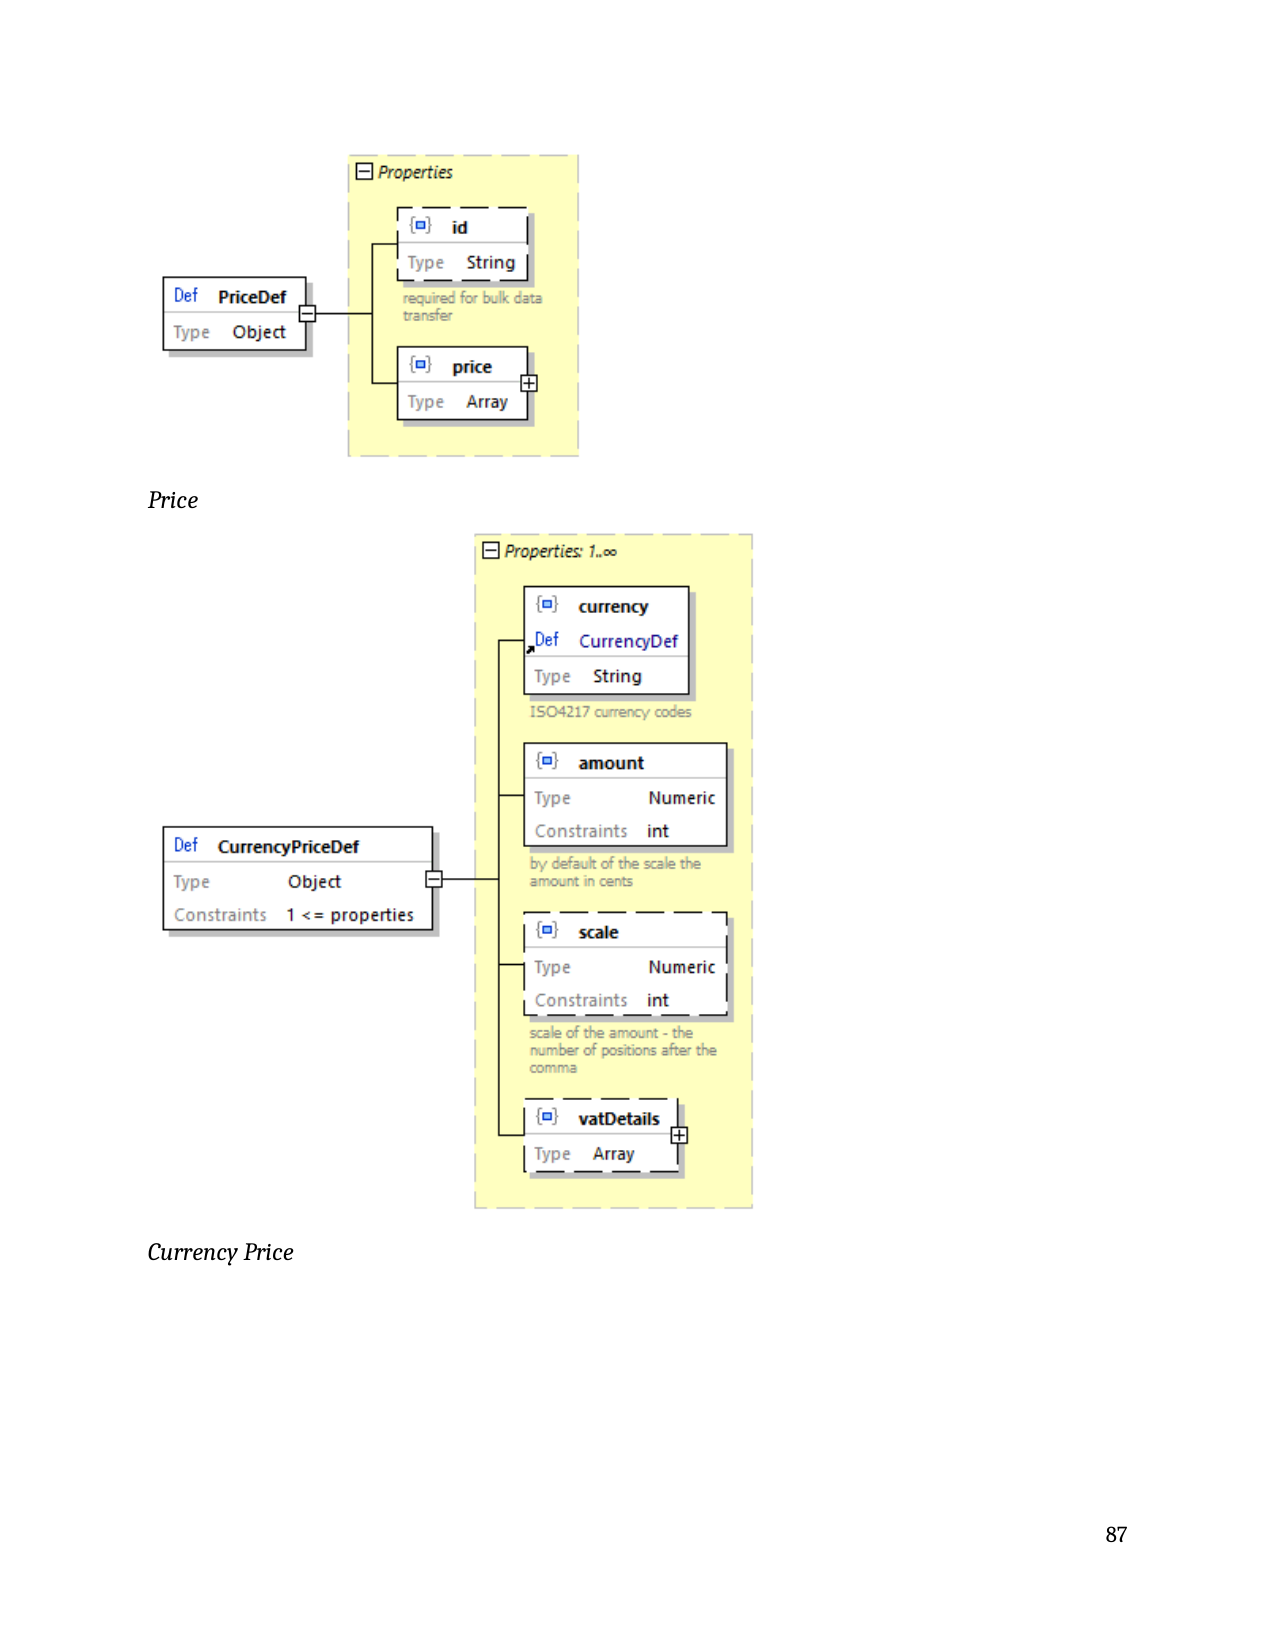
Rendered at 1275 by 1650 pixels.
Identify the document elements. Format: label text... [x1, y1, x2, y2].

text Currency Price [148, 1238, 1127, 1267]
picture [147, 527, 769, 1217]
text Price [148, 486, 1127, 514]
picture [147, 147, 595, 465]
